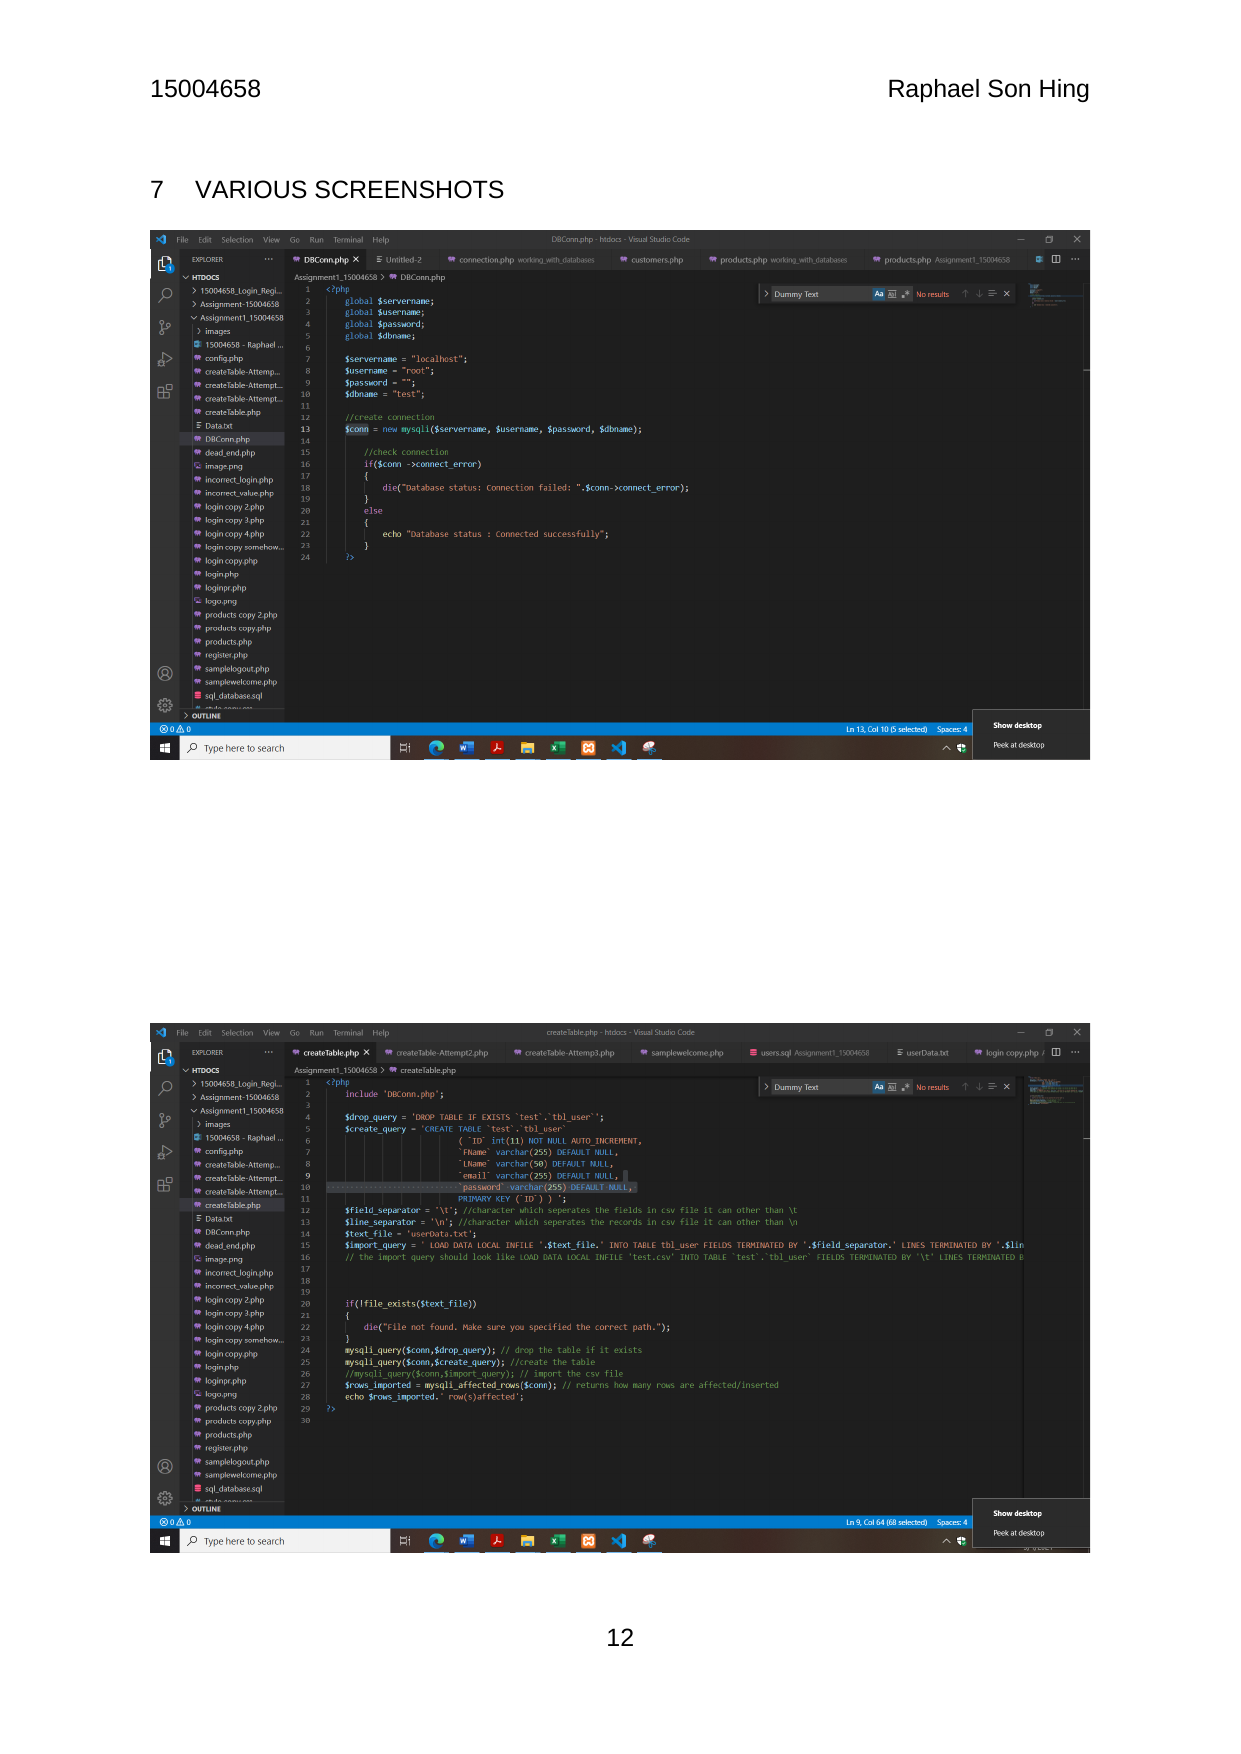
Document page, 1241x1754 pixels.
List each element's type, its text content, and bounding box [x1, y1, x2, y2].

picture [150, 230, 1091, 760]
subtitle Various Screenshots [150, 175, 1090, 204]
picture [150, 1023, 1091, 1553]
